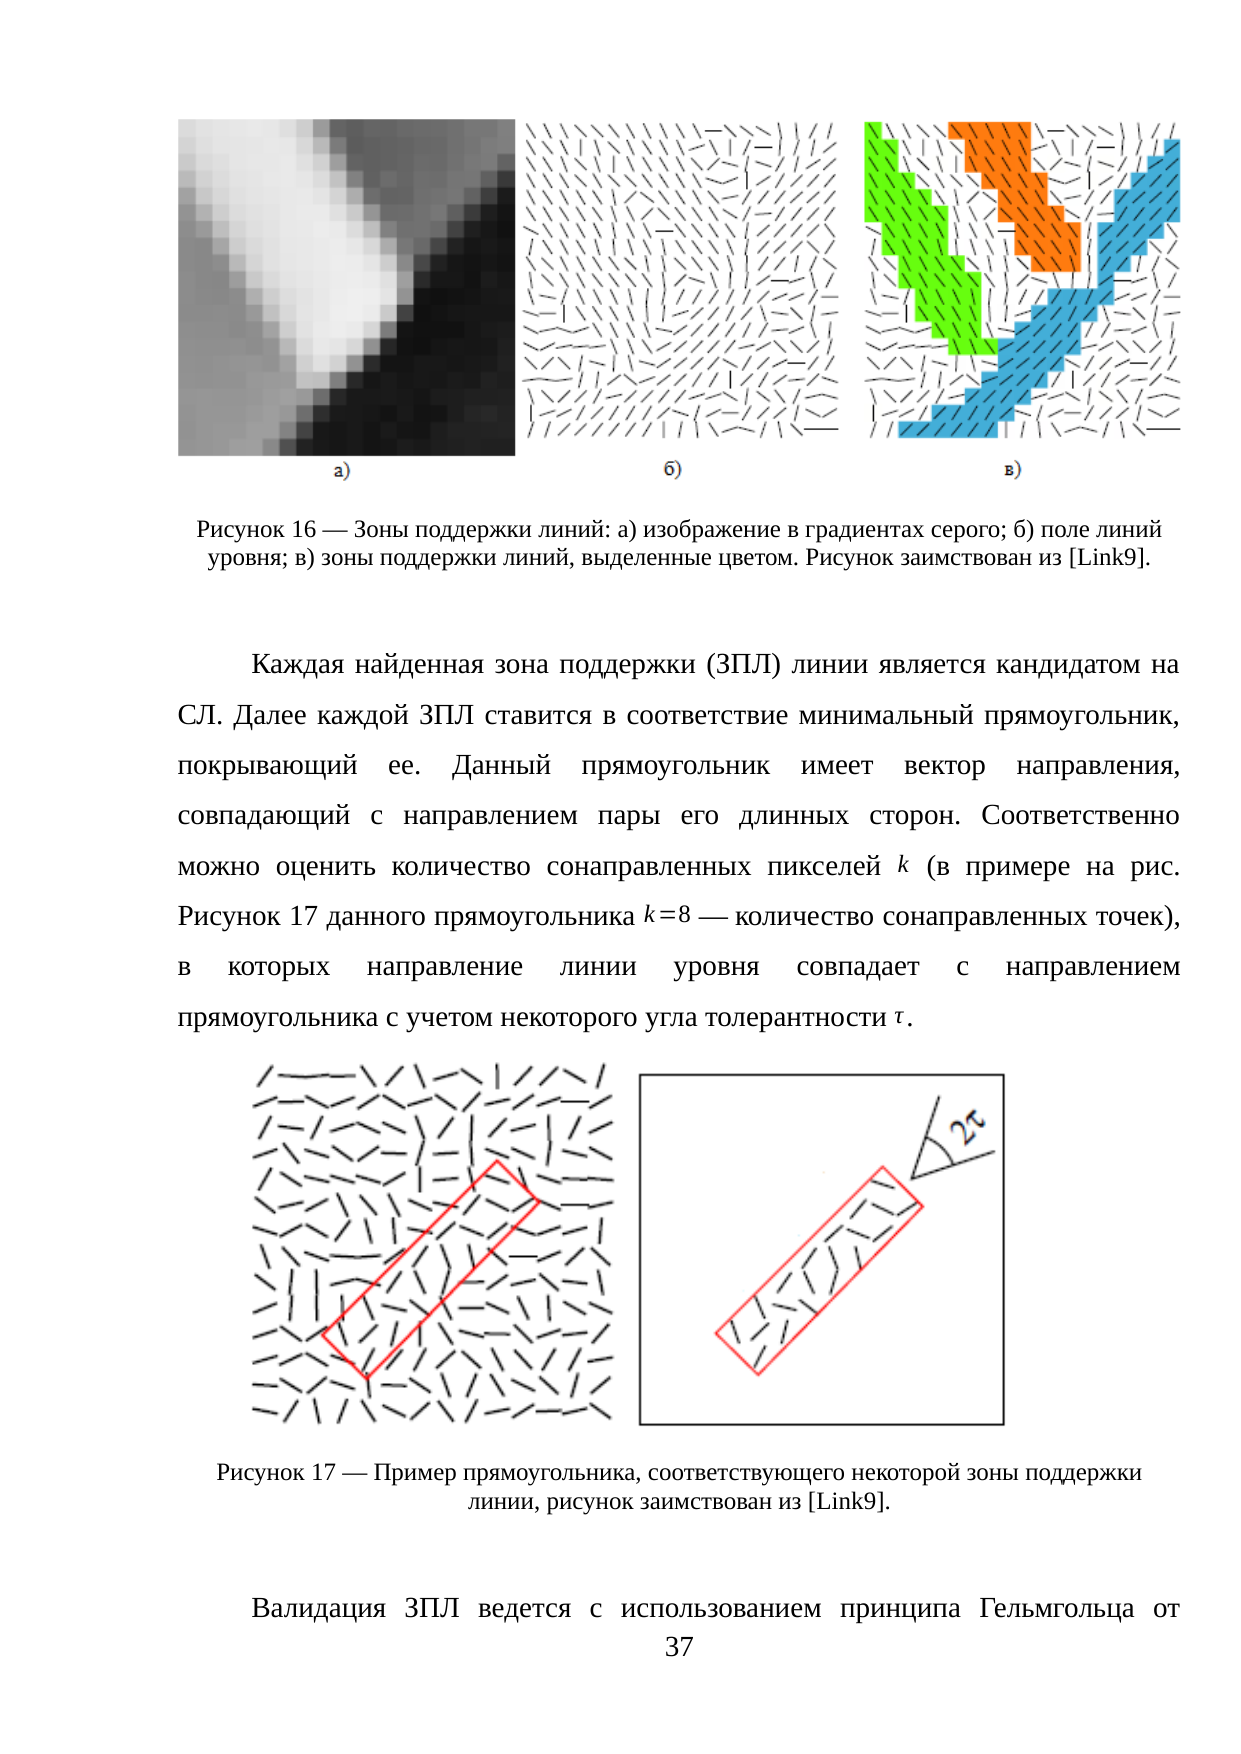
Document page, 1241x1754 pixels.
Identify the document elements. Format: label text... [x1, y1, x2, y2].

picture [251, 1061, 1007, 1428]
text Рисунок 16 — Зоны поддержки линий: а) изображение в градиентах серого; б) поле линий уровня; в) зоны поддержки линий, выделенные цветом. Рисунок заимствован из [Link9]. [177, 514, 1181, 571]
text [177, 1590, 1181, 1623]
text Рисунок 17 — Пример прямоугольника, соответствующего некоторой зоны поддержки линии, рисунок заимствован из [Link9]. [177, 1457, 1181, 1515]
picture [177, 118, 1181, 485]
text Каждая найденная зона поддержки (ЗПЛ) линии является кандидатом на СЛ. Далее каждой ЗПЛ ставится в соответствие минимальный прямоугольник, покрывающий ее. Данный прямоугольник имеет вектор направления, совпадающий с направлением пары его длинных сторон. Соответственно можно оценить количество сонаправленных пикселей (в примере на рис. 17 данного прямоугольника — количество сонаправленных точек), в которых направление линии уровня совпадает с направлением прямоугольника с учетом некоторого угла толерантности . [177, 646, 1181, 1032]
